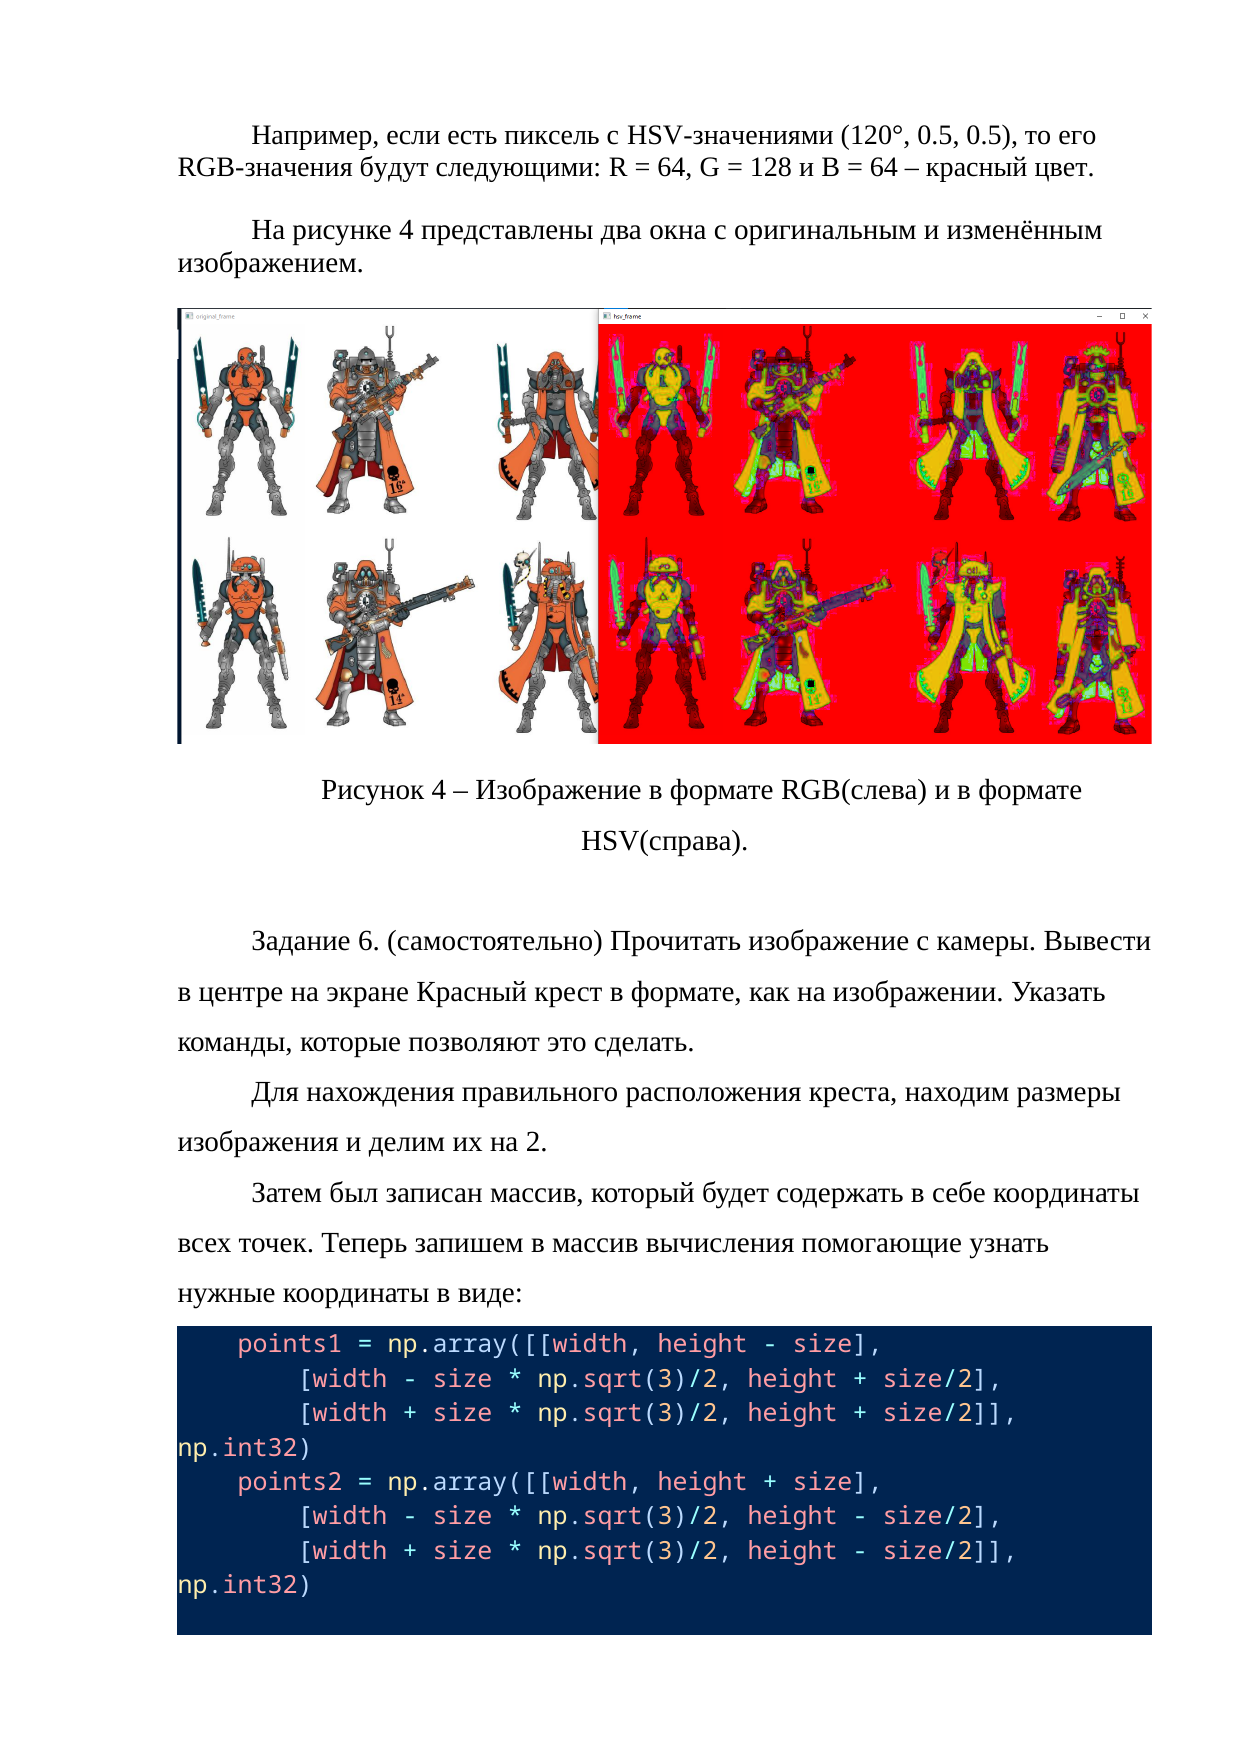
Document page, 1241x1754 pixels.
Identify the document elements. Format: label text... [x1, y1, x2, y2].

text Например, если есть пиксель с HSV-значениями (120°, 0.5, 0.5), то его RGB-значения будут следующими: R = 64, G = 128 и B = 64 – красный цвет. [177, 118, 1152, 183]
text На рисунке 4 представлены два окна с оригинальным и изменённым изображением. [177, 212, 1152, 279]
text points2 = np.array([[width, height + size], [177, 1463, 1152, 1498]
text [width - size * np.sqrt(3)/2, height - size/2], [177, 1498, 1152, 1532]
text [width + size * np.sqrt(3)/2, height - size/2]], np.int32) [177, 1532, 1152, 1601]
text Рисунок 4 – Изображение в формате RGB(слева) и в формате HSV(справа). [177, 772, 1152, 856]
text points1 = np.array([[width, height - size], [177, 1326, 1152, 1360]
text [width - size * np.sqrt(3)/2, height + size/2], [177, 1360, 1152, 1394]
text [width + size * np.sqrt(3)/2, height + size/2]], np.int32) [177, 1394, 1152, 1463]
text Затем был записан массив, который будет содержать в себе координаты всех точек. Теперь запишем в массив вычисления помогающие узнать нужные координаты в виде: [177, 1175, 1152, 1309]
text Задание 6. (самостоятельно) Прочитать изображение с камеры. Вывести в центре на экране Красный крест в формате, как на изображении. Указать команды, которые позволяют это сделать. [177, 923, 1152, 1057]
picture [177, 308, 1152, 744]
text Для нахождения правильного расположения креста, находим размеры изображения и делим их на 2. [177, 1074, 1152, 1158]
